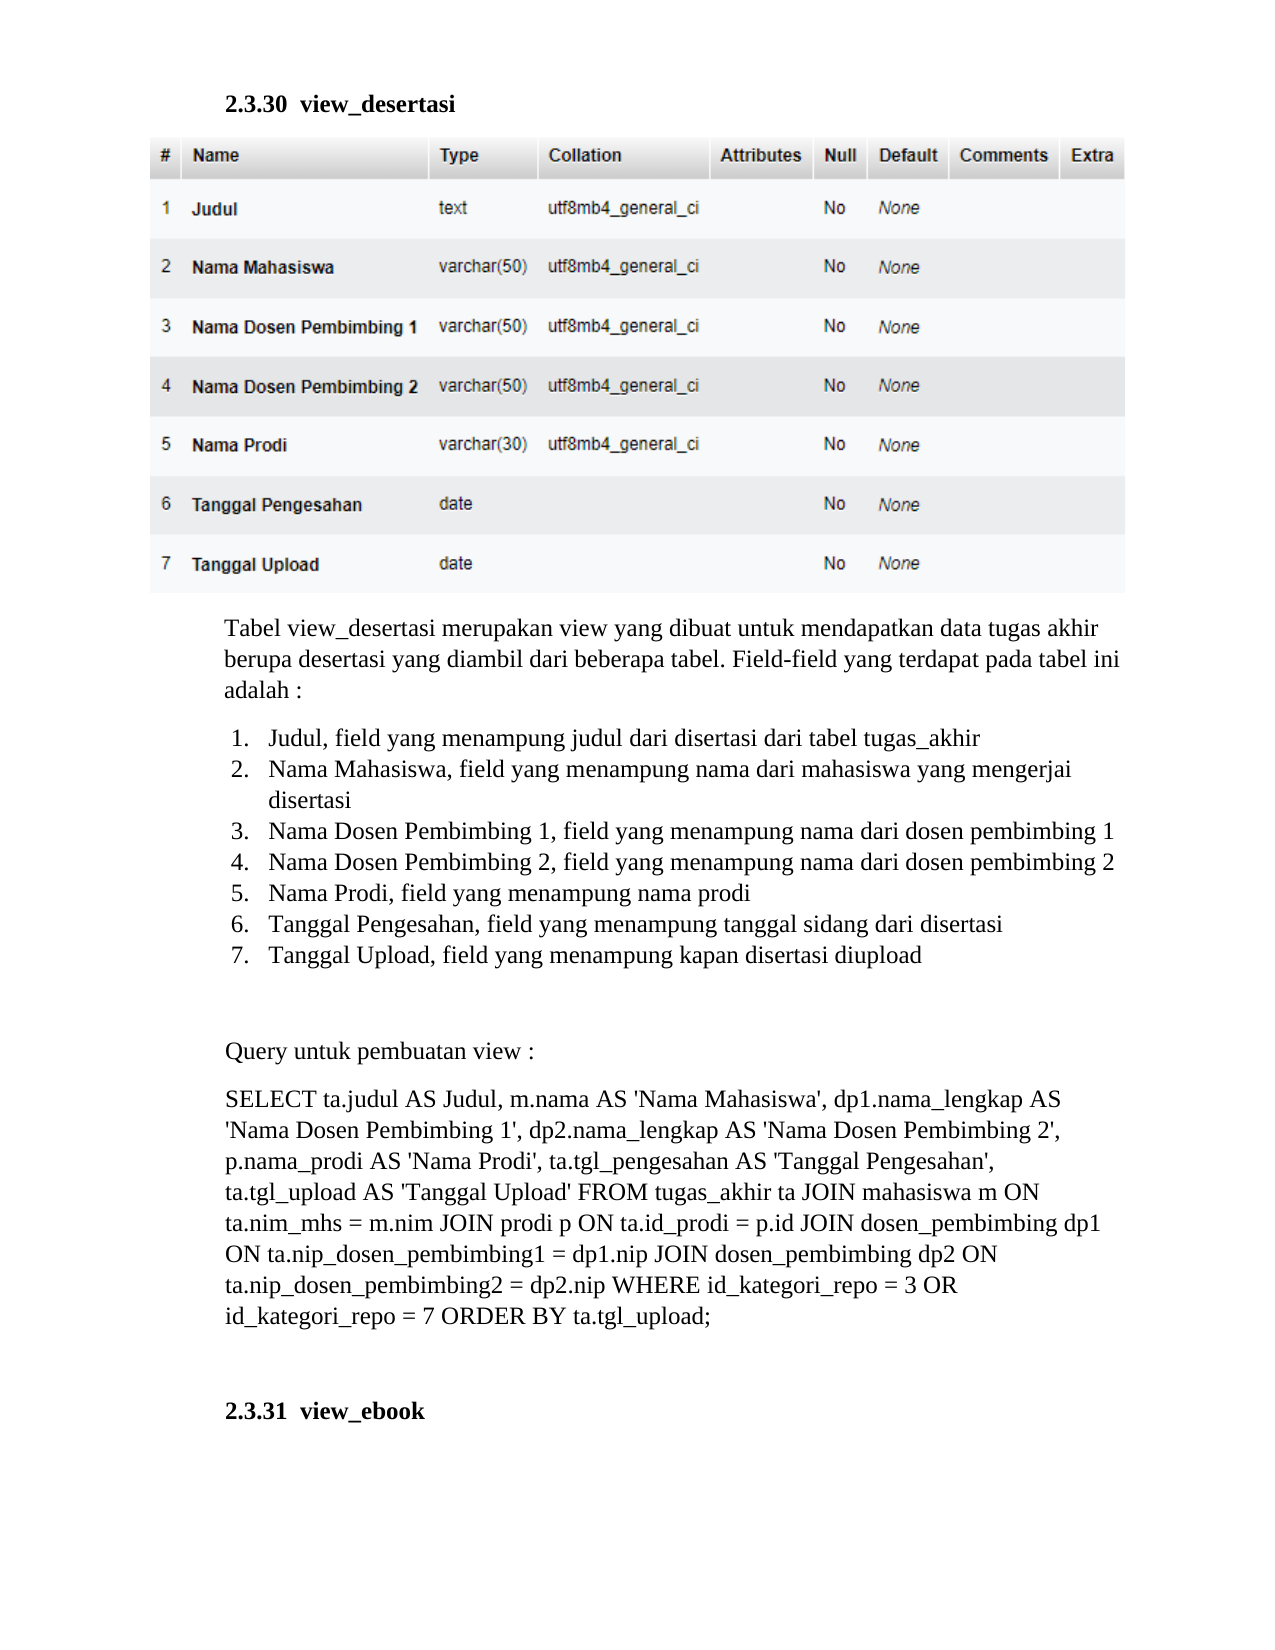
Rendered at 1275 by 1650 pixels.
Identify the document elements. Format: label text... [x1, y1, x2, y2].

text Query untuk pembuatan view : [225, 1036, 1125, 1065]
text SELECT ta.judul AS Judul, m.nama AS 'Nama Mahasiswa', dp1.nama_lengkap AS 'Nama Dosen Pembimbing 1', dp2.nama_lengkap AS 'Nama Dosen Pembimbing 2', p.nama_prodi AS 'Nama Prodi', ta.tgl_pengesahan AS 'Tanggal Pengesahan', ta.tgl_upload AS 'Tanggal Upload' FROM tugas_akhir ta JOIN mahasiswa m ON ta.nim_mhs = m.nim JOIN prodi p ON ta.id_prodi = p.id JOIN dosen_pembimbing dp1 ON ta.nip_dosen_pembimbing1 = dp1.nip JOIN dosen_pembimbing dp2 ON ta.nip_dosen_pembimbing2 = dp2.nip WHERE id_kategori_repo = 3 OR id_kategori_repo = 7 ORDER BY ta.tgl_upload; [225, 1084, 1125, 1330]
list view_desertasi [225, 89, 1125, 117]
list Nama Dosen Pembimbing 1, field yang menampung nama dari dosen pembimbing 1 [231, 816, 1125, 845]
list Judul, field yang menampung judul dari disertasi dari tabel tugas_akhir [231, 723, 1125, 752]
list Nama Mahasiswa, field yang menampung nama dari mahasiswa yang mengerjai disertasi [231, 754, 1125, 814]
list view_ebook [225, 1396, 1125, 1425]
picture [150, 137, 1125, 593]
list Nama Prodi, field yang menampung nama prodi [231, 878, 1125, 907]
list Nama Dosen Pembimbing 2, field yang menampung nama dari dosen pembimbing 2 [231, 847, 1125, 876]
text Tabel view_desertasi merupakan view yang dibuat untuk mendapatkan data tugas akhir berupa desertasi yang diambil dari beberapa tabel. Field-field yang terdapat pada tabel ini adalah : [224, 613, 1125, 704]
list Tanggal Upload, field yang menampung kapan disertasi diupload [231, 941, 1125, 969]
list Tanggal Pengesahan, field yang menampung tanggal sidang dari disertasi [231, 909, 1125, 938]
